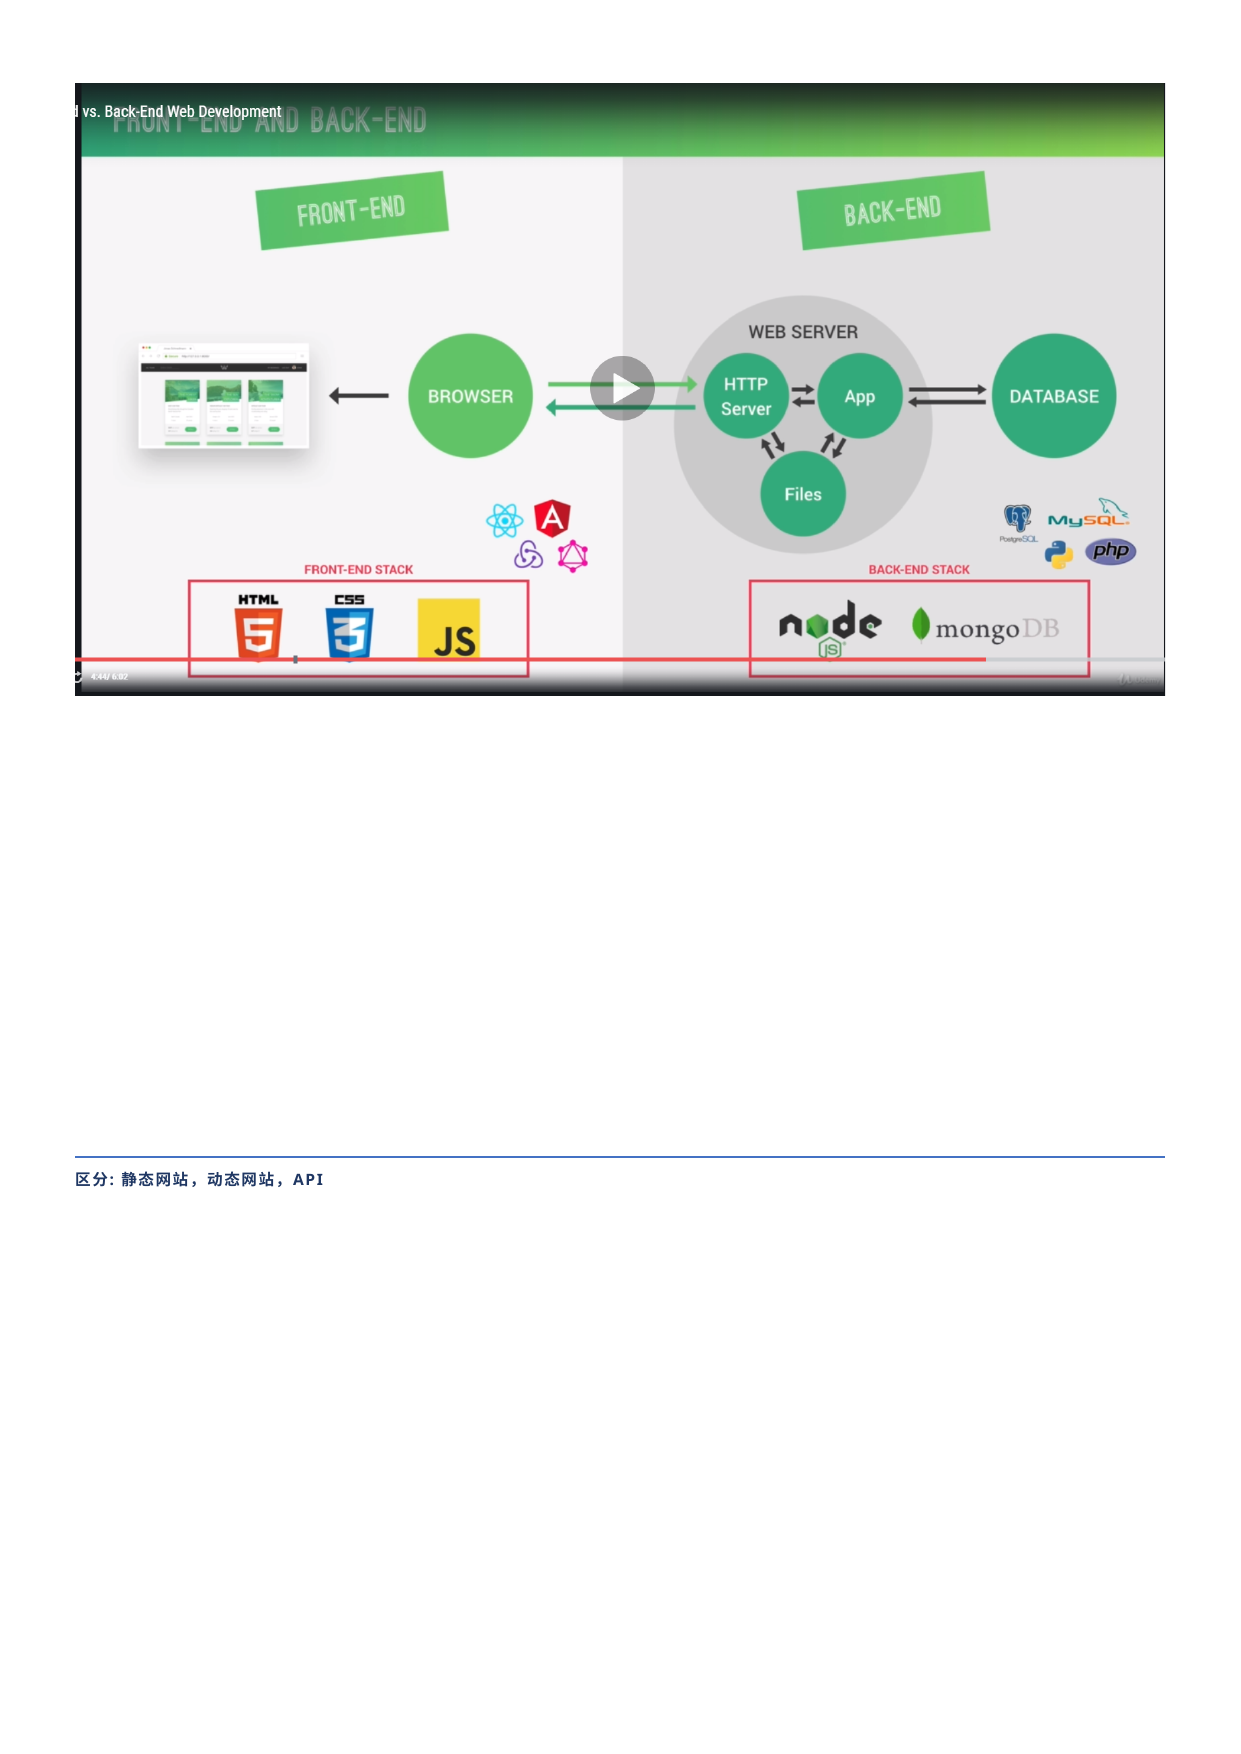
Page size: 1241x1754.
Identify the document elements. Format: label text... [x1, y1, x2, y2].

subtitle 区分: 静态网站，动态网站，API [75, 1158, 1165, 1194]
picture [75, 83, 1166, 696]
